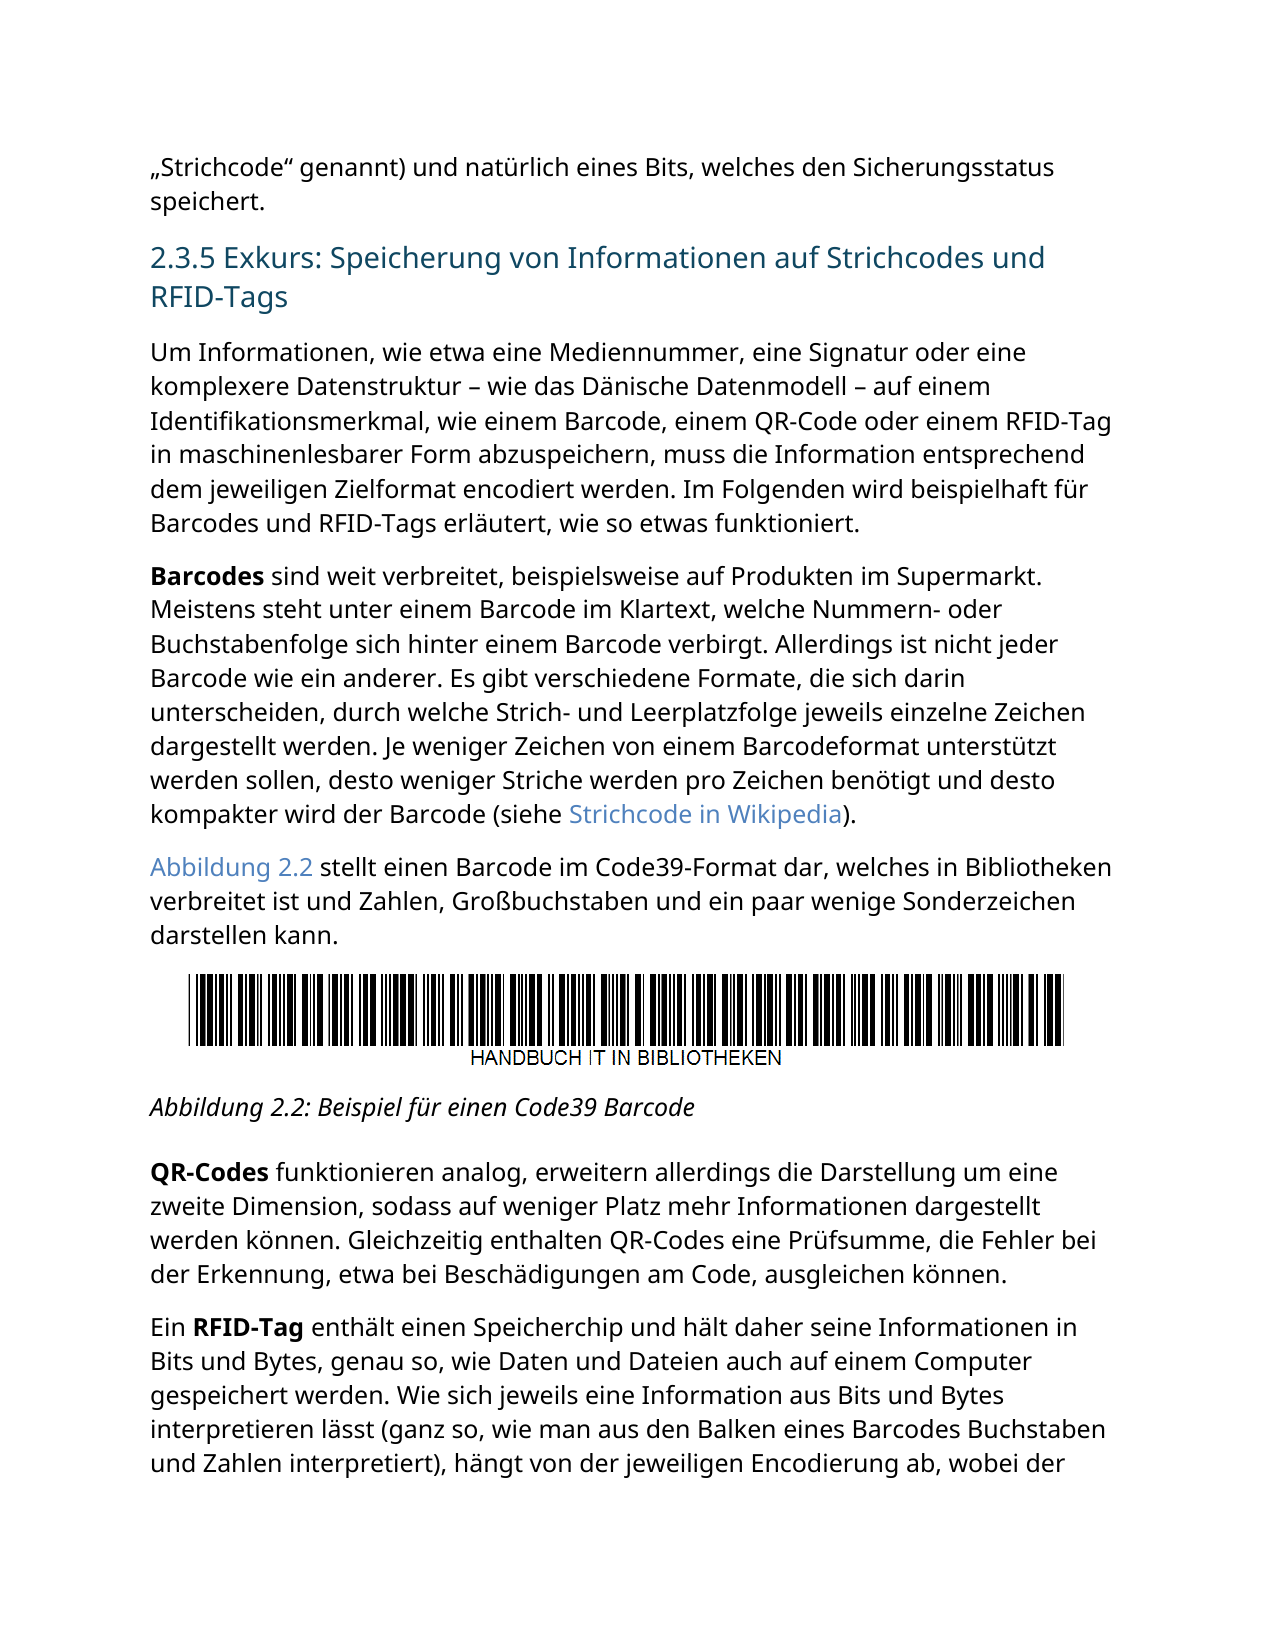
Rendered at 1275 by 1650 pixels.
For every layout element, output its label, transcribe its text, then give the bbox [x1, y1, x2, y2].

text QR-Codes funktionieren analog, erweitern allerdings die Darstellung um eine zweite Dimension, sodass auf weniger Platz mehr Informationen dargestellt werden können. Gleichzeitig enthalten QR-Codes eine Prüfsumme, die Fehler bei der Erkennung, etwa bei Beschädigungen am Code, ausgleichen können. [150, 1155, 1125, 1291]
text Barcodes sind weit verbreitet, beispielsweise auf Produkten im Supermarkt. Meistens steht unter einem Barcode im Klartext, welche Nummern- oder Buchstabenfolge sich hinter einem Barcode verbirgt. Allerdings ist nicht jeder Barcode wie ein anderer. Es gibt verschiedene Formate, die sich darin unterscheiden, durch welche Strich- und Leerplatzfolge jeweils einzelne Zeichen dargestellt werden. Je weniger Zeichen von einem Barcodeformat unterstützt werden sollen, desto weniger Striche werden pro Zeichen benötigt und desto kompakter wird der Barcode (siehe Strichcode in Wikipedia). [150, 558, 1125, 831]
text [150, 1310, 1125, 1480]
text Abbildung 2.2 stellt einen Barcode im Code39-Format dar, welches in Bibliotheken verbreitet ist und Zahlen, Großbuchstaben und ein paar wenige Sonderzeichen darstellen kann. [150, 849, 1125, 952]
picture [188, 974, 1064, 1069]
table_header Abbildung 2.2: Beispiel für einen Code39 Barcode [139, 970, 1114, 1136]
subtitle 2.3.5 Exkurs: Speicherung von Informationen auf Strichcodes und RFID-Tags [150, 237, 1125, 316]
text Um Informationen, wie etwa eine Mediennummer, eine Signatur oder eine komplexere Datenstruktur – wie das Dänische Datenmodell – auf einem Identifikationsmerkmal, wie einem Barcode, einem QR-Code oder einem RFID-Tag in maschinenlesbarer Form abzuspeichern, muss die Information entsprechend dem jeweiligen Zielformat encodiert werden. Im Folgenden wird beispielhaft für Barcodes und RFID-Tags erläutert, wie so etwas funktioniert. [150, 335, 1125, 539]
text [150, 150, 1125, 218]
